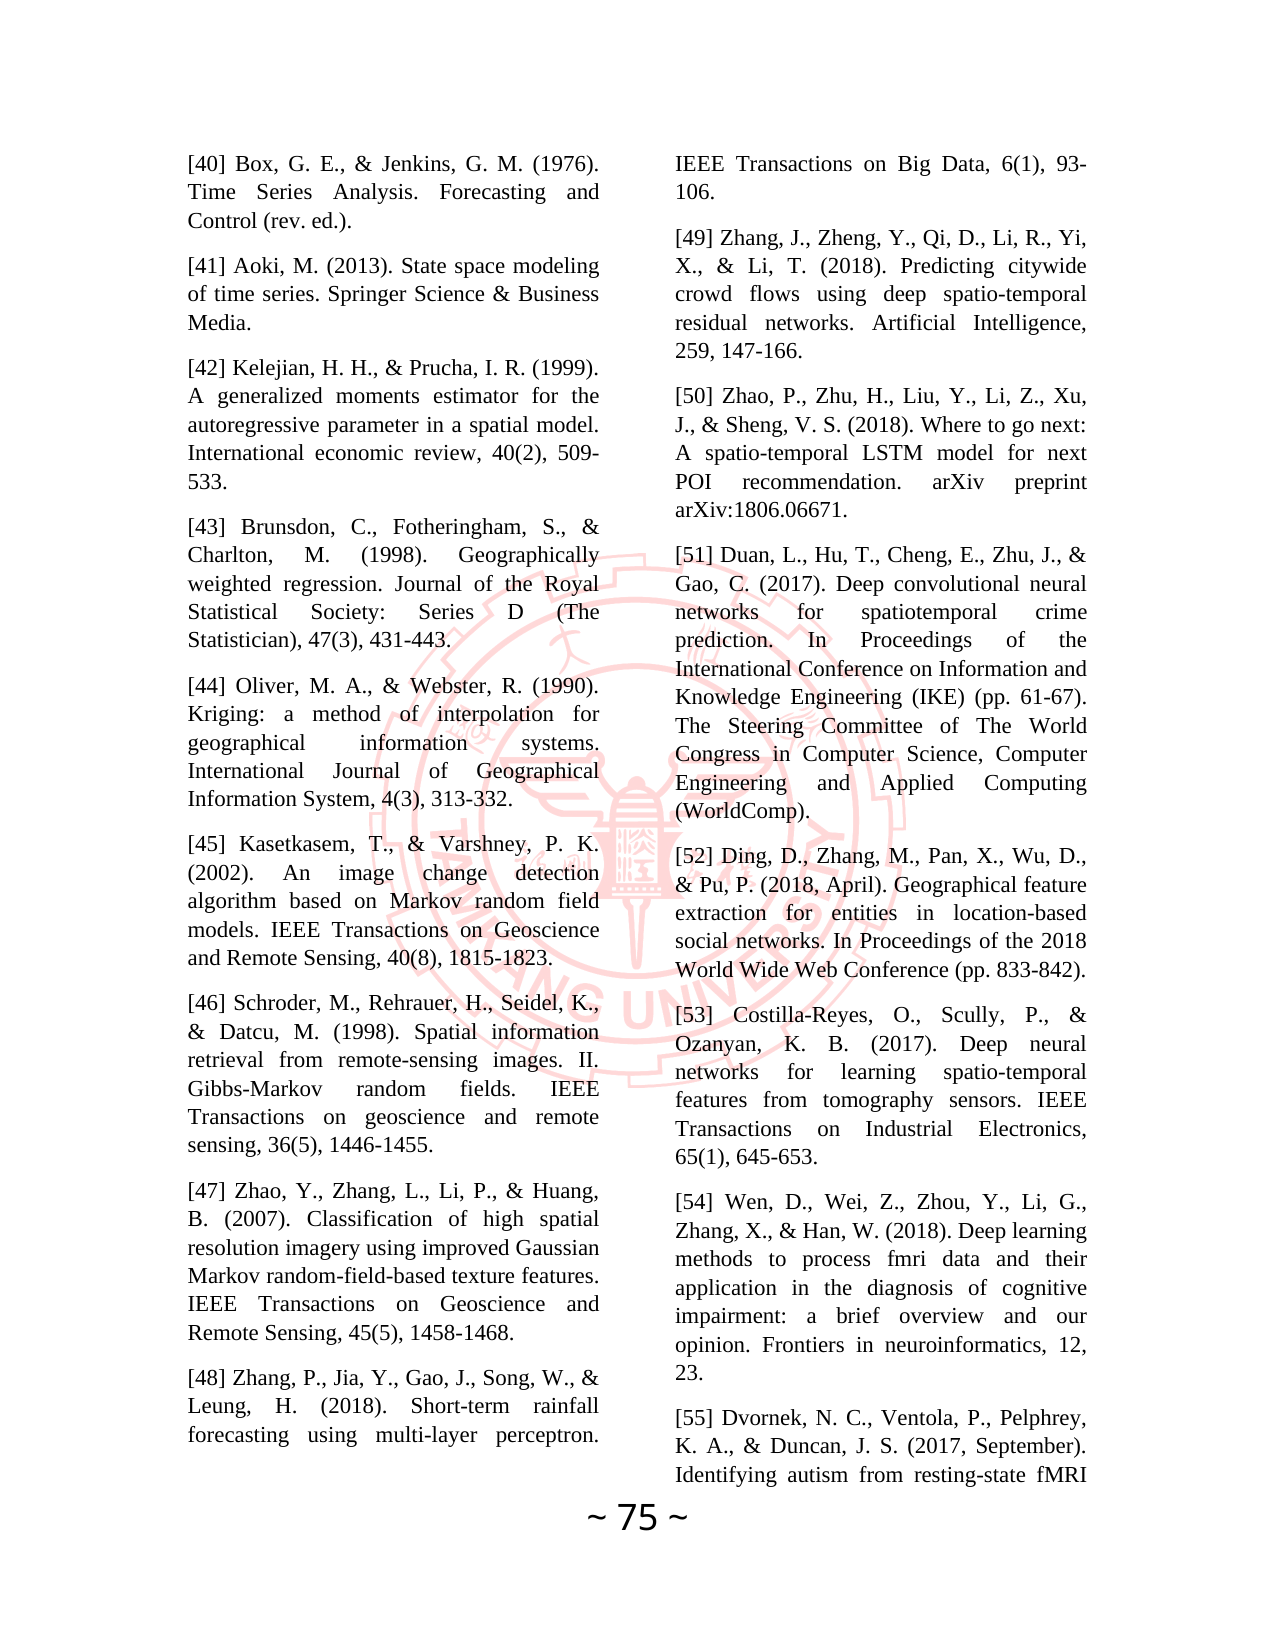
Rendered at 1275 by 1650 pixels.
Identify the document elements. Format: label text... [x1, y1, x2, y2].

text [48] Zhang, P., Jia, Y., Gao, J., Song, W., & Leung, H. (2018). Short-term rainfall forecasting using multi-layer perceptron. IEEE Transactions on Big Data, 6(1), 93-106. [187, 1364, 600, 1447]
text [44] Oliver, M. A., & Webster, R. (1990). Kriging: a method of interpolation for geographical information systems. International Journal of Geographical Information System, 4(3), 313-332. [187, 672, 600, 812]
text [47] Zhao, Y., Zhang, L., Li, P., & Huang, B. (2007). Classification of high spatial resolution imagery using improved Gaussian Markov random-field-based texture features. IEEE Transactions on Geoscience and Remote Sensing, 45(5), 1458-1468. [187, 1177, 600, 1345]
text [48] Zhang, P., Jia, Y., Gao, J., Song, W., & Leung, H. (2018). Short-term rainfall forecasting using multi-layer perceptron. IEEE Transactions on Big Data, 6(1), 93-106. [675, 150, 1087, 205]
text [51] Duan, L., Hu, T., Cheng, E., Zhu, J., & Gao, C. (2017). Deep convolutional neural networks for spatiotemporal crime prediction. In Proceedings of the International Conference on Information and Knowledge Engineering (IKE) (pp. 61-67). The Steering Committee of The World Congress in Computer Science, Computer Engineering and Applied Computing (WorldComp). [675, 541, 1087, 823]
text [46] Schroder, M., Rehrauer, H., Seidel, K., & Datcu, M. (1998). Spatial information retrieval from remote-sensing images. II. Gibbs-Markov random fields. IEEE Transactions on geoscience and remote sensing, 36(5), 1446-1455. [187, 989, 600, 1158]
text [42] Kelejian, H. H., & Prucha, I. R. (1999). A generalized moments estimator for the autoregressive parameter in a spatial model. International economic review, 40(2), 509-533. [187, 354, 600, 494]
text [53] Costilla-Reyes, O., Scully, P., & Ozanyan, K. B. (2017). Deep neural networks for learning spatio-temporal features from tomography sensors. IEEE Transactions on Industrial Electronics, 65(1), 645-653. [675, 1001, 1087, 1170]
text [50] Zhao, P., Zhu, H., Liu, Y., Li, Z., Xu, J., & Sheng, V. S. (2018). Where to go next: A spatio-temporal LSTM model for next POI recommendation. arXiv preprint arXiv:1806.06671. [675, 382, 1087, 522]
text [43] Brunsdon, C., Fotheringham, S., & Charlton, M. (1998). Geographically weighted regression. Journal of the Royal Statistical Society: Series D (The Statistician), 47(3), 431-443. [187, 513, 600, 653]
text [49] Zhang, J., Zheng, Y., Qi, D., Li, R., Yi, X., & Li, T. (2018). Predicting citywide crowd flows using deep spatio-temporal residual networks. Artificial Intelligence, 259, 147-166. [675, 223, 1087, 364]
text [41] Aoki, M. (2013). State space modeling of time series. Springer Science & Business Media. [187, 252, 600, 335]
text [54] Wen, D., Wei, Z., Zhou, Y., Li, G., Zhang, X., & Han, W. (2018). Deep learning methods to process fmri data and their application in the diagnosis of cognitive impairment: a brief overview and our opinion. Frontiers in neuroinformatics, 12, 23. [675, 1188, 1087, 1385]
text [52] Ding, D., Zhang, M., Pan, X., Wu, D., & Pu, P. (2018, April). Geographical feature extraction for entities in location-based social networks. In Proceedings of the 2018 World Wide Web Conference (pp. 833-842). [675, 842, 1087, 982]
text [45] Kasetkasem, T., & Varshney, P. K. (2002). An image change detection algorithm based on Markov random field models. IEEE Transactions on Geoscience and Remote Sensing, 40(8), 1815-1823. [187, 831, 600, 971]
text [40] Box, G. E., & Jenkins, G. M. (1976). Time Series Analysis. Forecasting and Control (rev. ed.). [187, 150, 600, 233]
